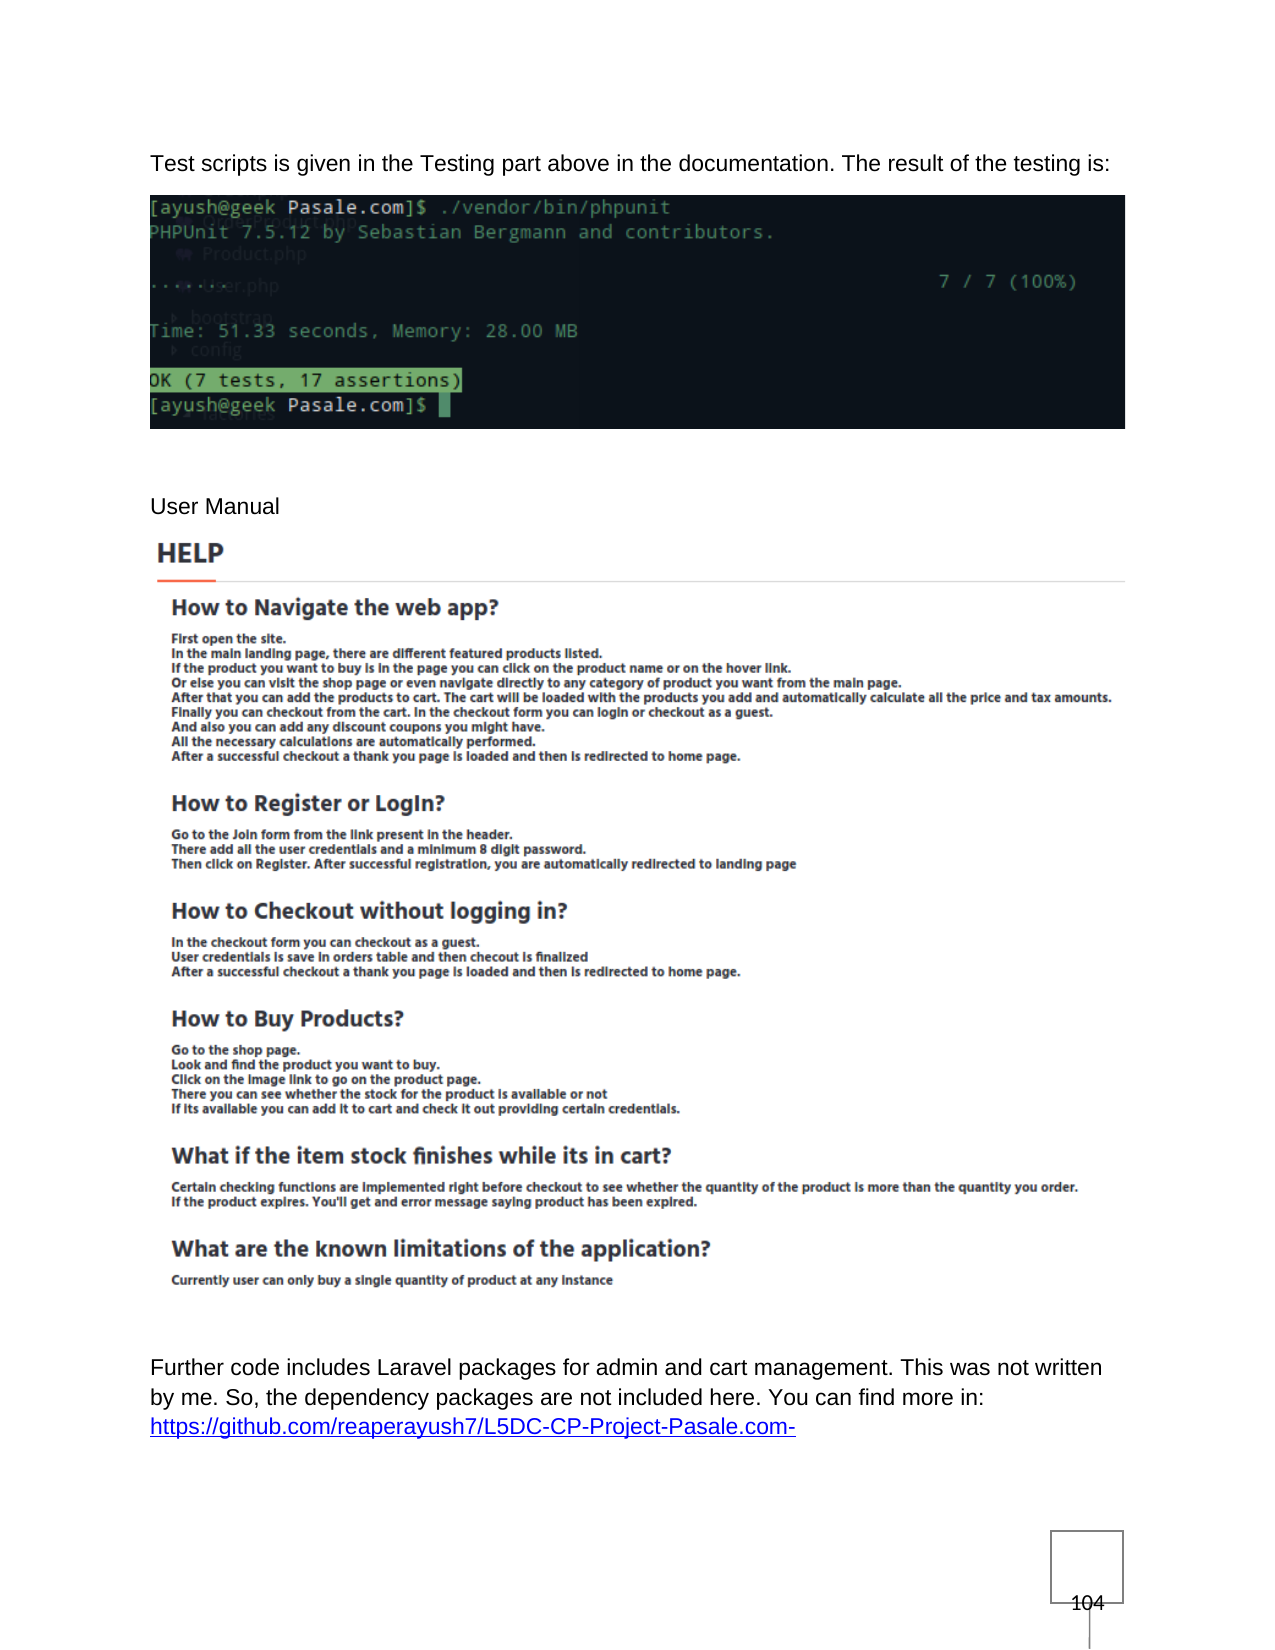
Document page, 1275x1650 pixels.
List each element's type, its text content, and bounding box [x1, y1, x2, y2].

text Test scripts is given in the Testing part above in the documentation. The result of the testing is: [150, 150, 1125, 176]
picture [150, 537, 1125, 1291]
text Further code includes Laravel packages for admin and cart management. This was not written by me. So, the dependency packages are not included here. You can find more in: https://github.com/reaperayush7/L5DC-CP-Project-Pasale.com- [150, 1354, 1125, 1439]
picture [150, 195, 1125, 429]
text User Manual [150, 493, 1125, 519]
